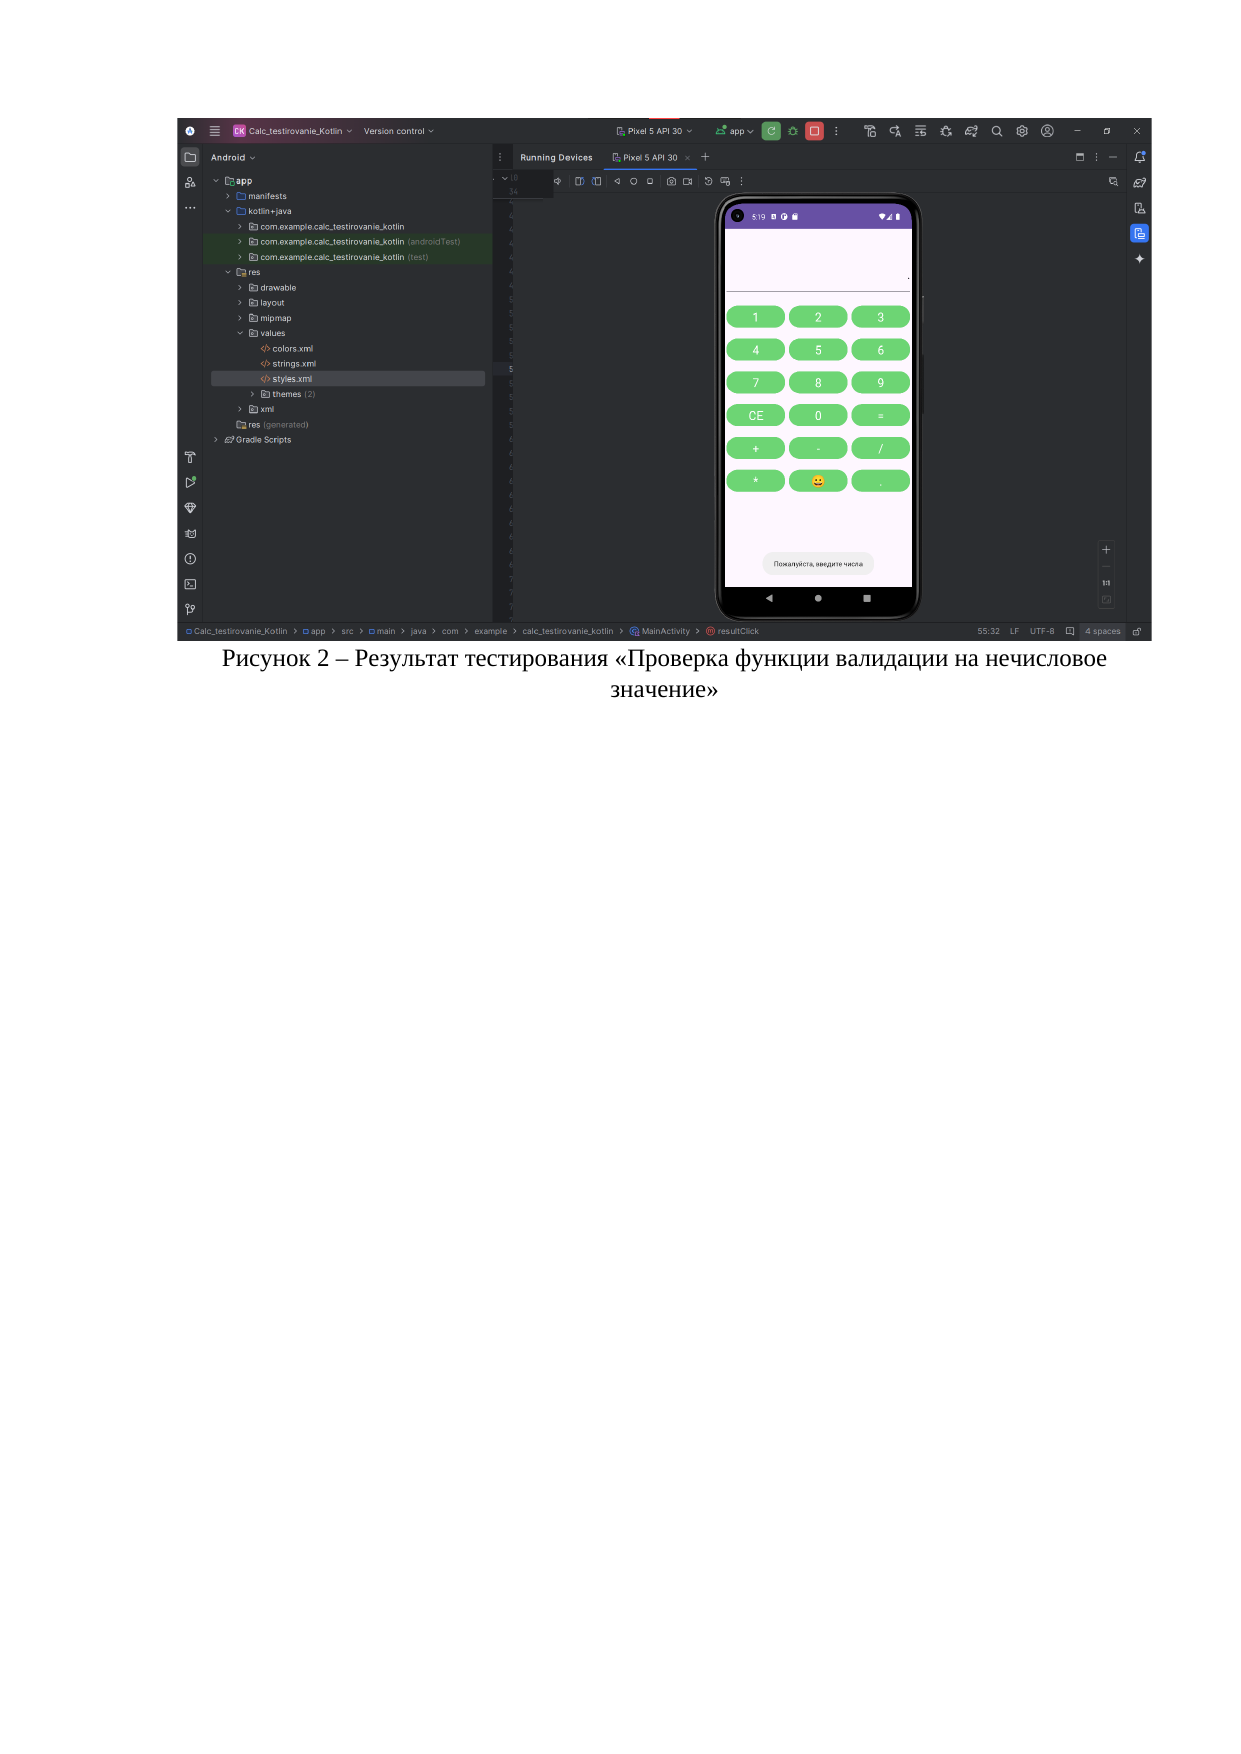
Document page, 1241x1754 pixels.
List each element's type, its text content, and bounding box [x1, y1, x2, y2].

picture [177, 118, 1152, 641]
text Рисунок 2 – Результат тестирования «Проверка функции валидации на нечисловое значение» [177, 641, 1152, 703]
